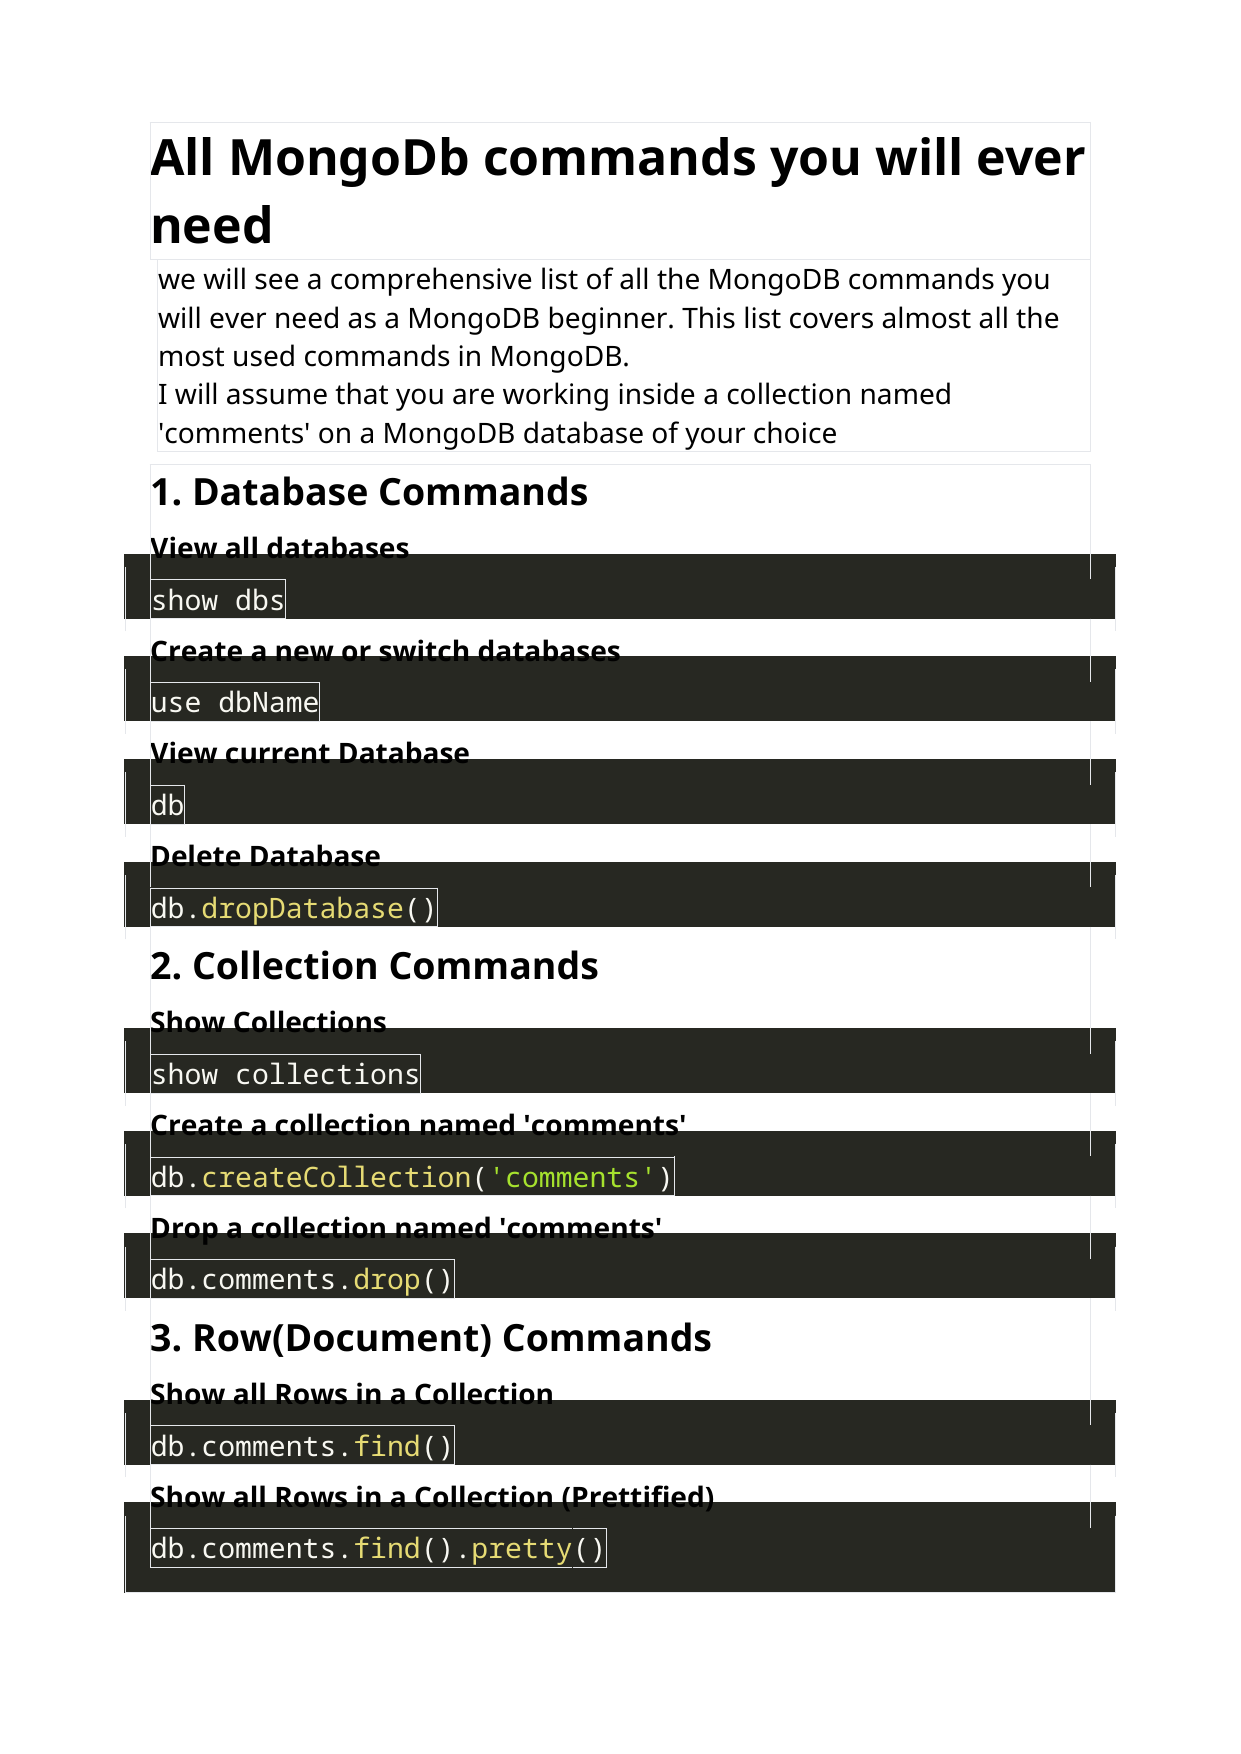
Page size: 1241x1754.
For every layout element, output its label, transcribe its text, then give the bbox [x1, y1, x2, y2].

text db.dropDatabase() [151, 862, 1116, 927]
text db.comments.find() [124, 1400, 150, 1465]
text db.comments.drop() [124, 1233, 150, 1298]
text I will assume that you are working inside a collection named 'comments' on a MongoDB database of your choice [158, 374, 1090, 451]
text Show all Rows in a Collection (Prettified) [151, 1477, 1090, 1502]
text Show Collections [151, 1002, 1090, 1028]
text db.createCollection('comments') [151, 1131, 1116, 1196]
text Show all Rows in a Collection [151, 1374, 1090, 1400]
text db [151, 759, 1116, 824]
text db.comments.find().pretty() [124, 1502, 1116, 1593]
text use dbName [124, 656, 150, 721]
text All MongoDb commands you will ever need [151, 123, 1090, 259]
text show dbs [124, 554, 150, 619]
text show collections [151, 1028, 1116, 1093]
text Delete Database [151, 836, 1090, 862]
text Create a new or switch databases [151, 631, 1090, 656]
text View current Database [151, 733, 1090, 759]
text Drop a collection named 'comments' [151, 1208, 1090, 1233]
text db.comments.find() [151, 1400, 1116, 1465]
text db [124, 759, 150, 824]
text db.comments.drop() [151, 1233, 1116, 1298]
text 1. Database Commands [151, 465, 1090, 516]
text show collections [124, 1028, 150, 1093]
text db.dropDatabase() [124, 862, 150, 927]
text 3. Row(Document) Commands [151, 1310, 1090, 1362]
text Create a collection named 'comments' [151, 1105, 1090, 1131]
text we will see a comprehensive list of all the MongoDB commands you will ever need as a MongoDB beginner. This list covers almost all the most used commands in MongoDB. [158, 260, 1090, 374]
text use dbName [151, 656, 1116, 721]
text View all databases [151, 528, 1090, 554]
text 2. Collection Commands [151, 939, 1090, 990]
text show dbs [151, 554, 1116, 619]
